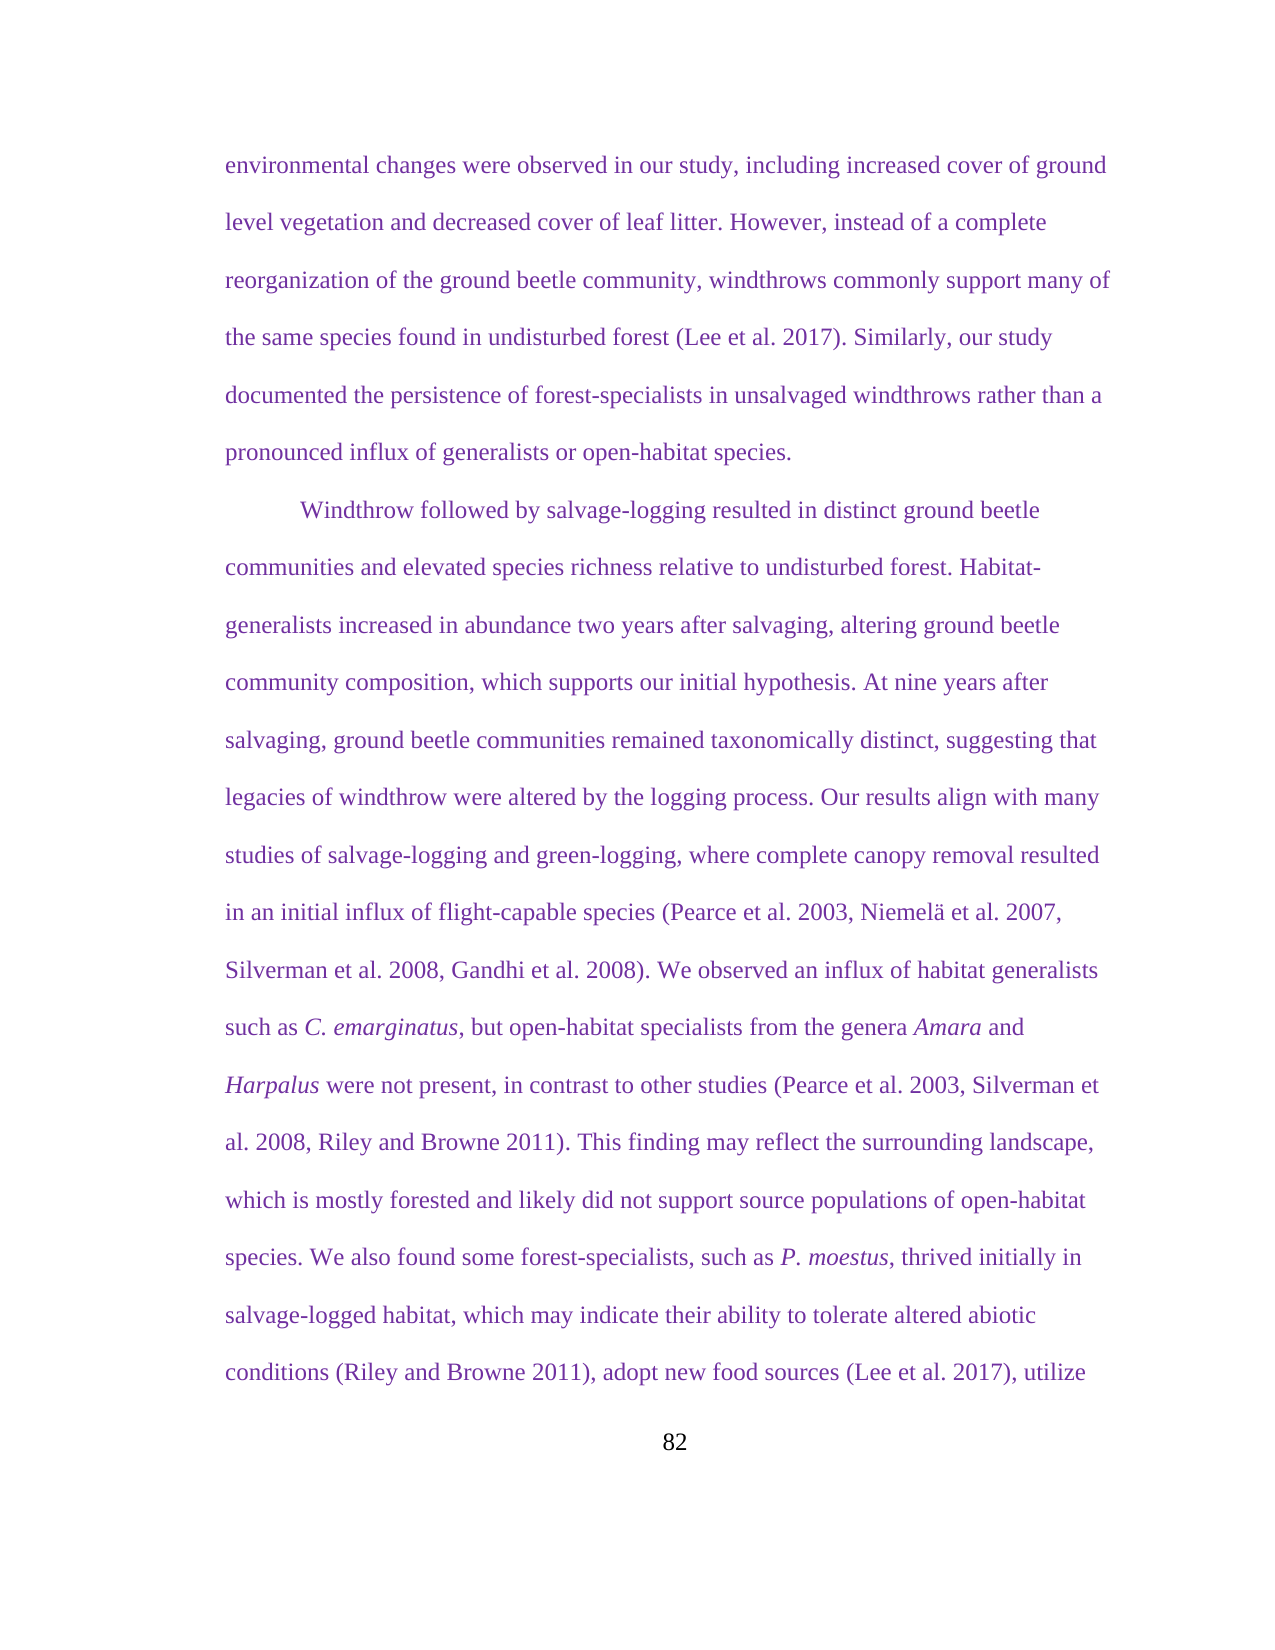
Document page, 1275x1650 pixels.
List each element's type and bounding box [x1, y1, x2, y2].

text [225, 495, 1125, 1386]
text [225, 150, 1125, 466]
